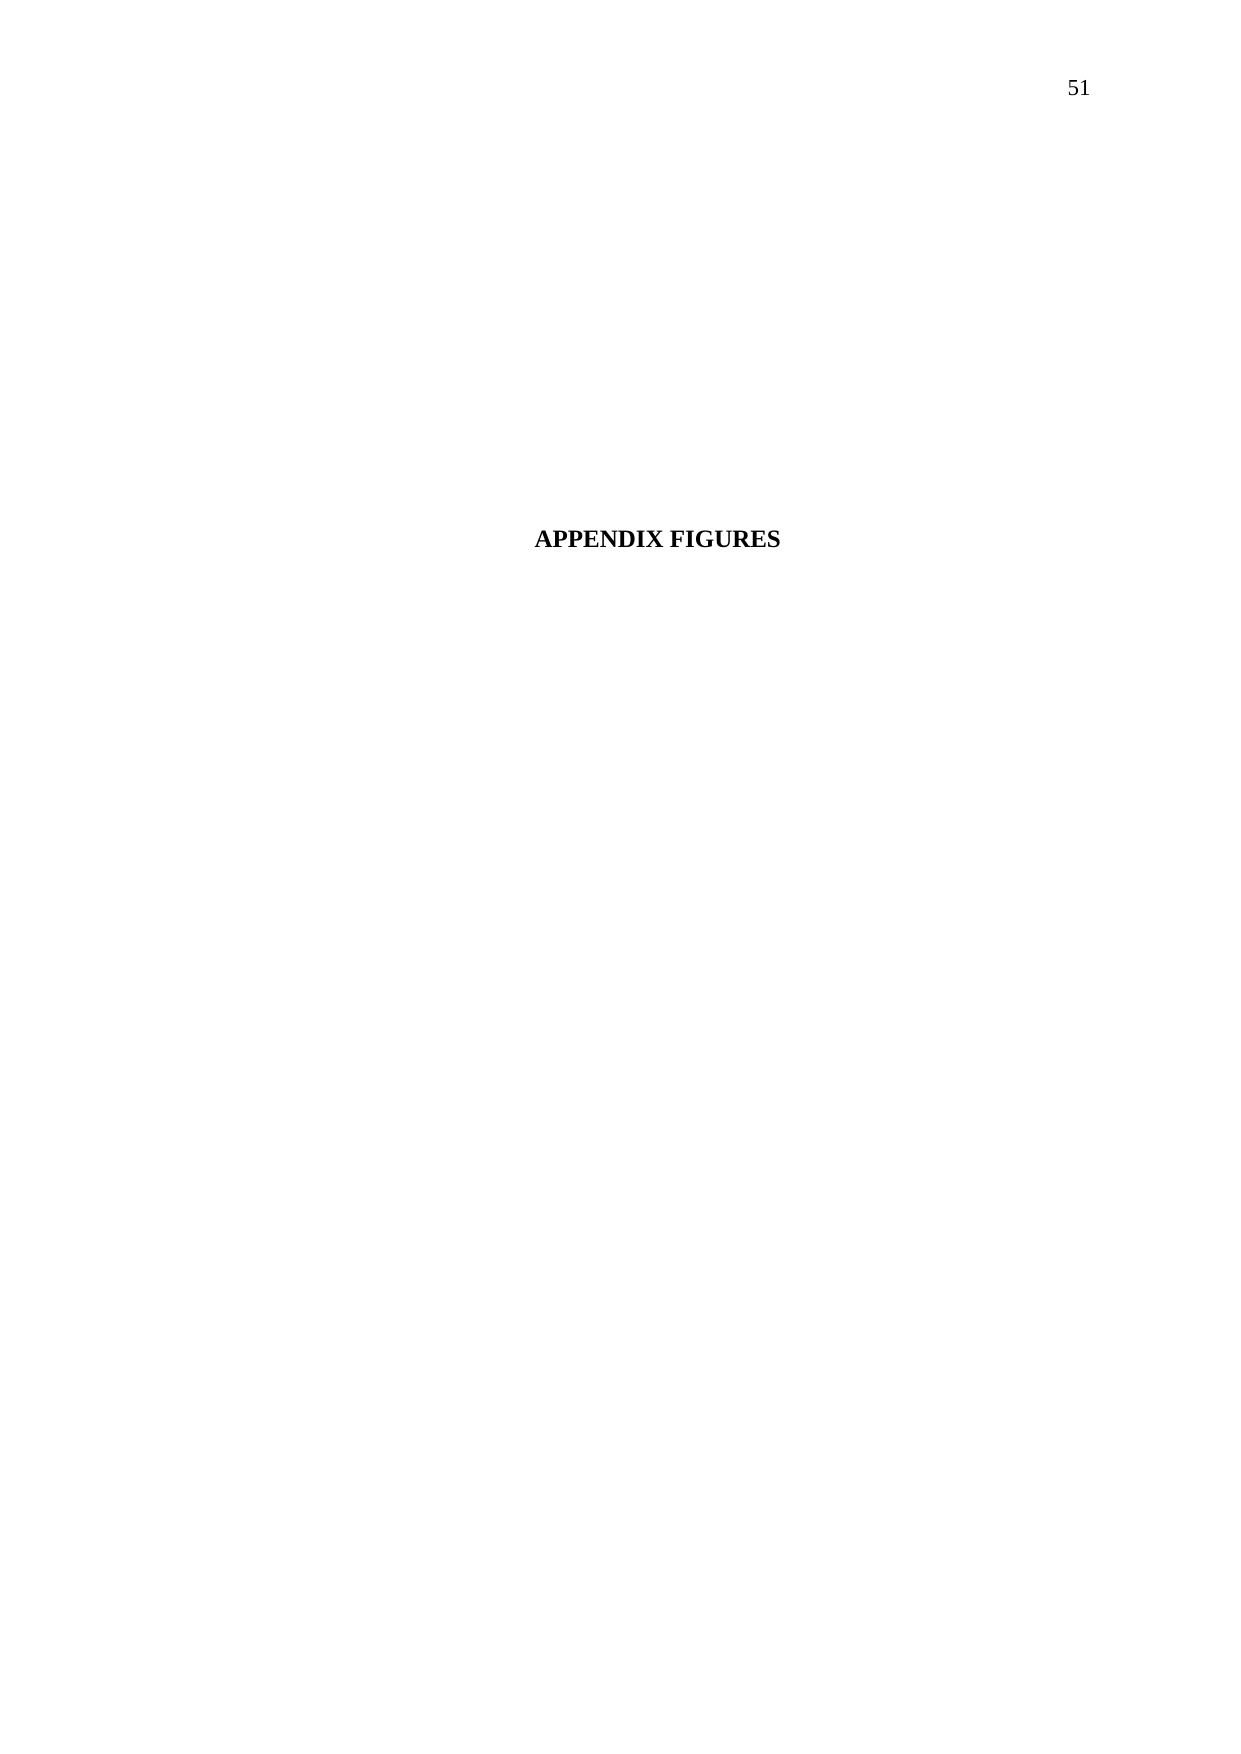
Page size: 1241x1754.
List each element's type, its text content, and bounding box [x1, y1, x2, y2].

text APPENDIX FIGURES [225, 524, 1090, 552]
